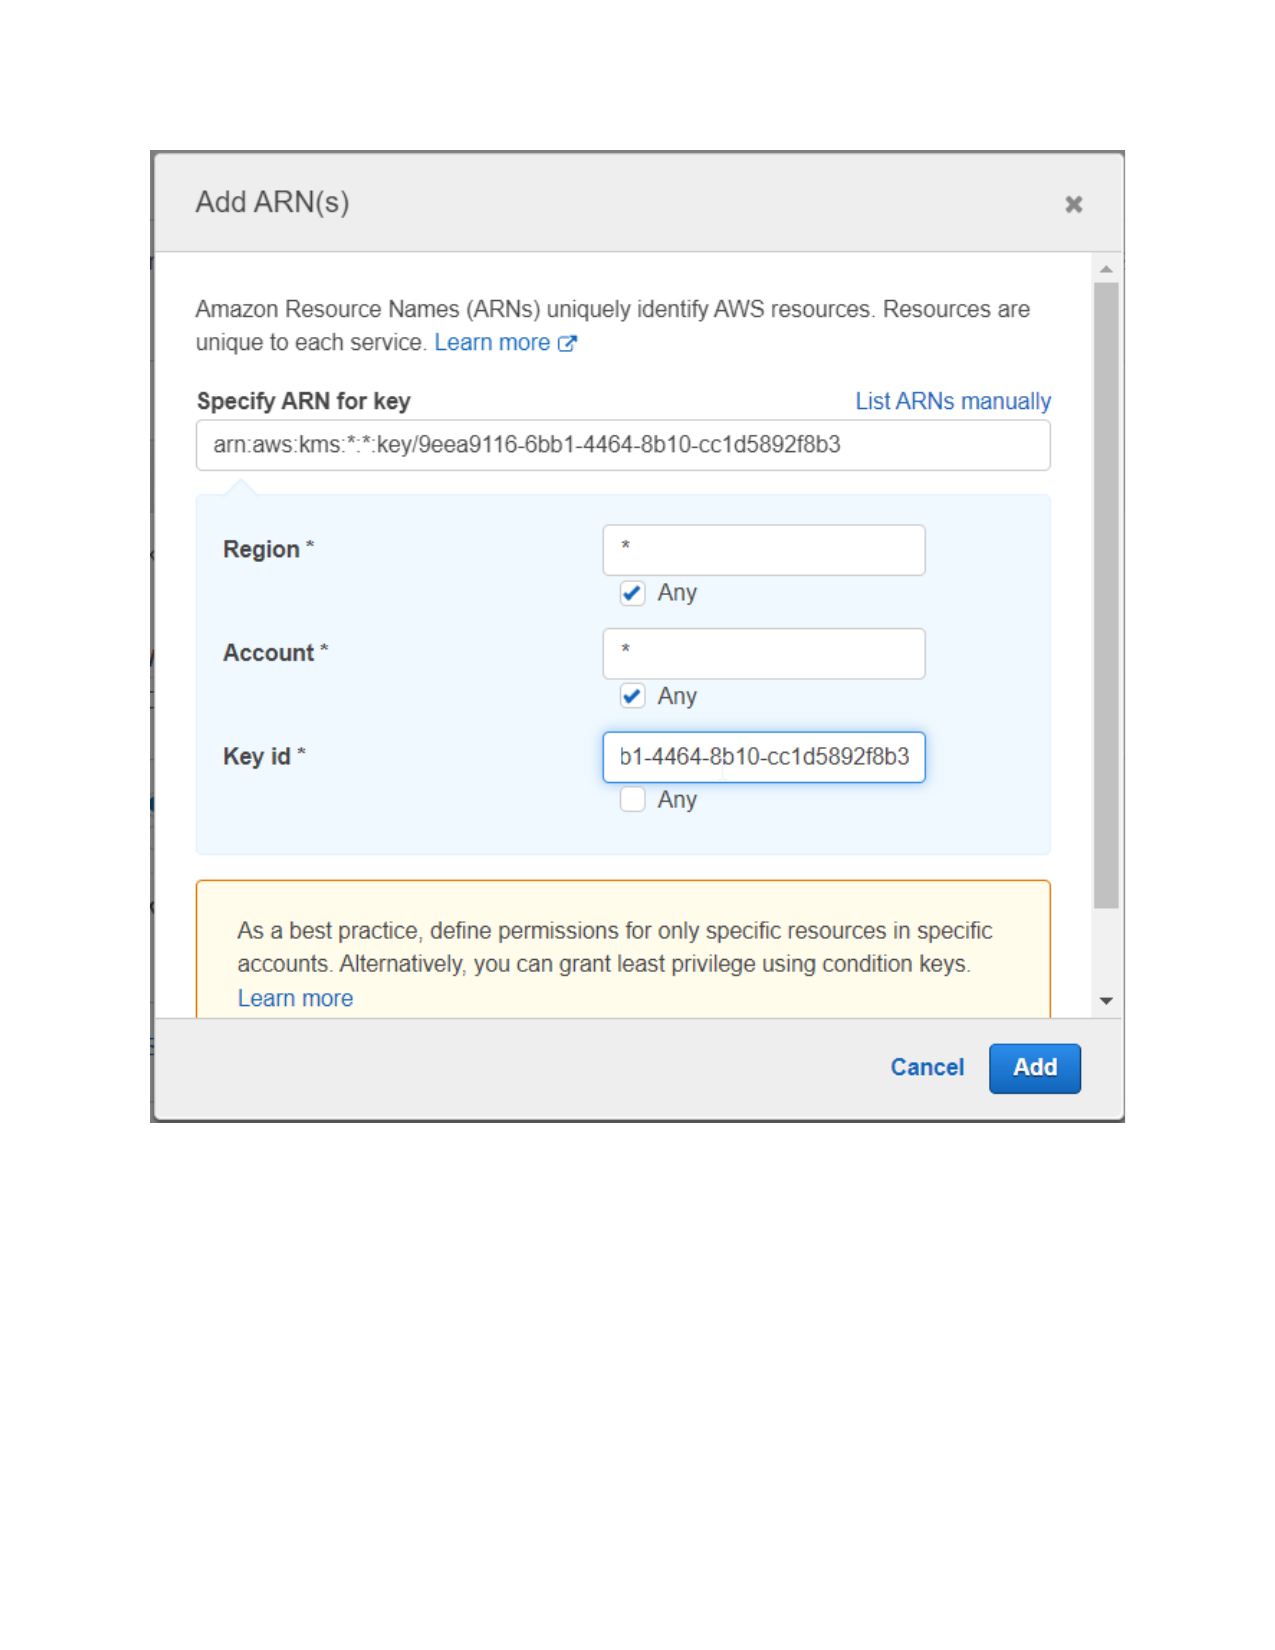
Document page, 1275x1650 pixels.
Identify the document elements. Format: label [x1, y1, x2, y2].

picture [150, 150, 1125, 1123]
